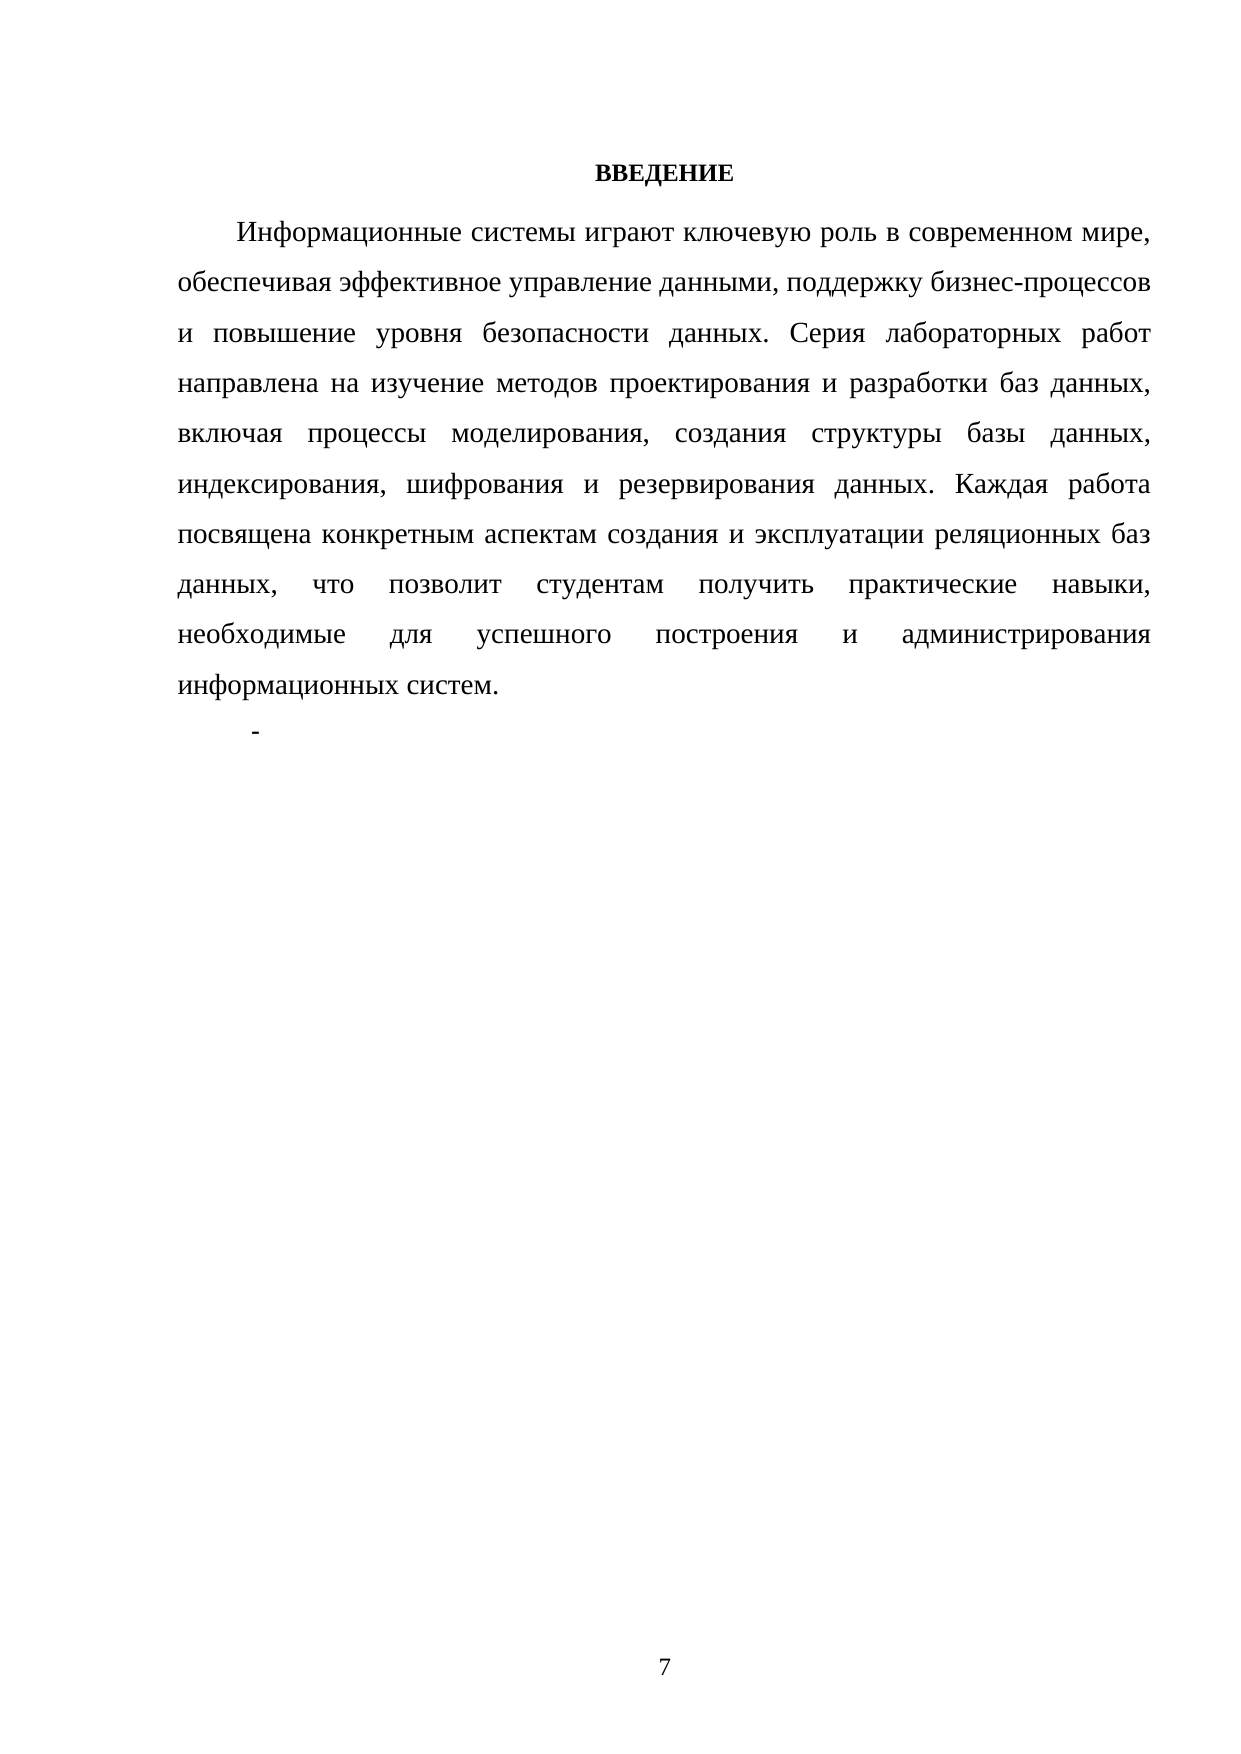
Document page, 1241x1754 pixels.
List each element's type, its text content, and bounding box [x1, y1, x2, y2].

text Введение [236, 158, 1093, 187]
text Информационные системы играют ключевую роль в современном мире, обеспечивая эффективное управление данными, поддержку бизнес-процессов и повышение уровня безопасности данных. Серия лабораторных работ направлена на изучение методов проектирования и разработки баз данных, включая процессы моделирования, создания структуры базы данных, индексирования, шифрования и резервирования данных. Каждая работа посвящена конкретным аспектам создания и эксплуатации реляционных баз данных, что позволит студентам получить практические навыки, необходимые для успешного построения и администрирования информационных систем. [177, 214, 1152, 701]
